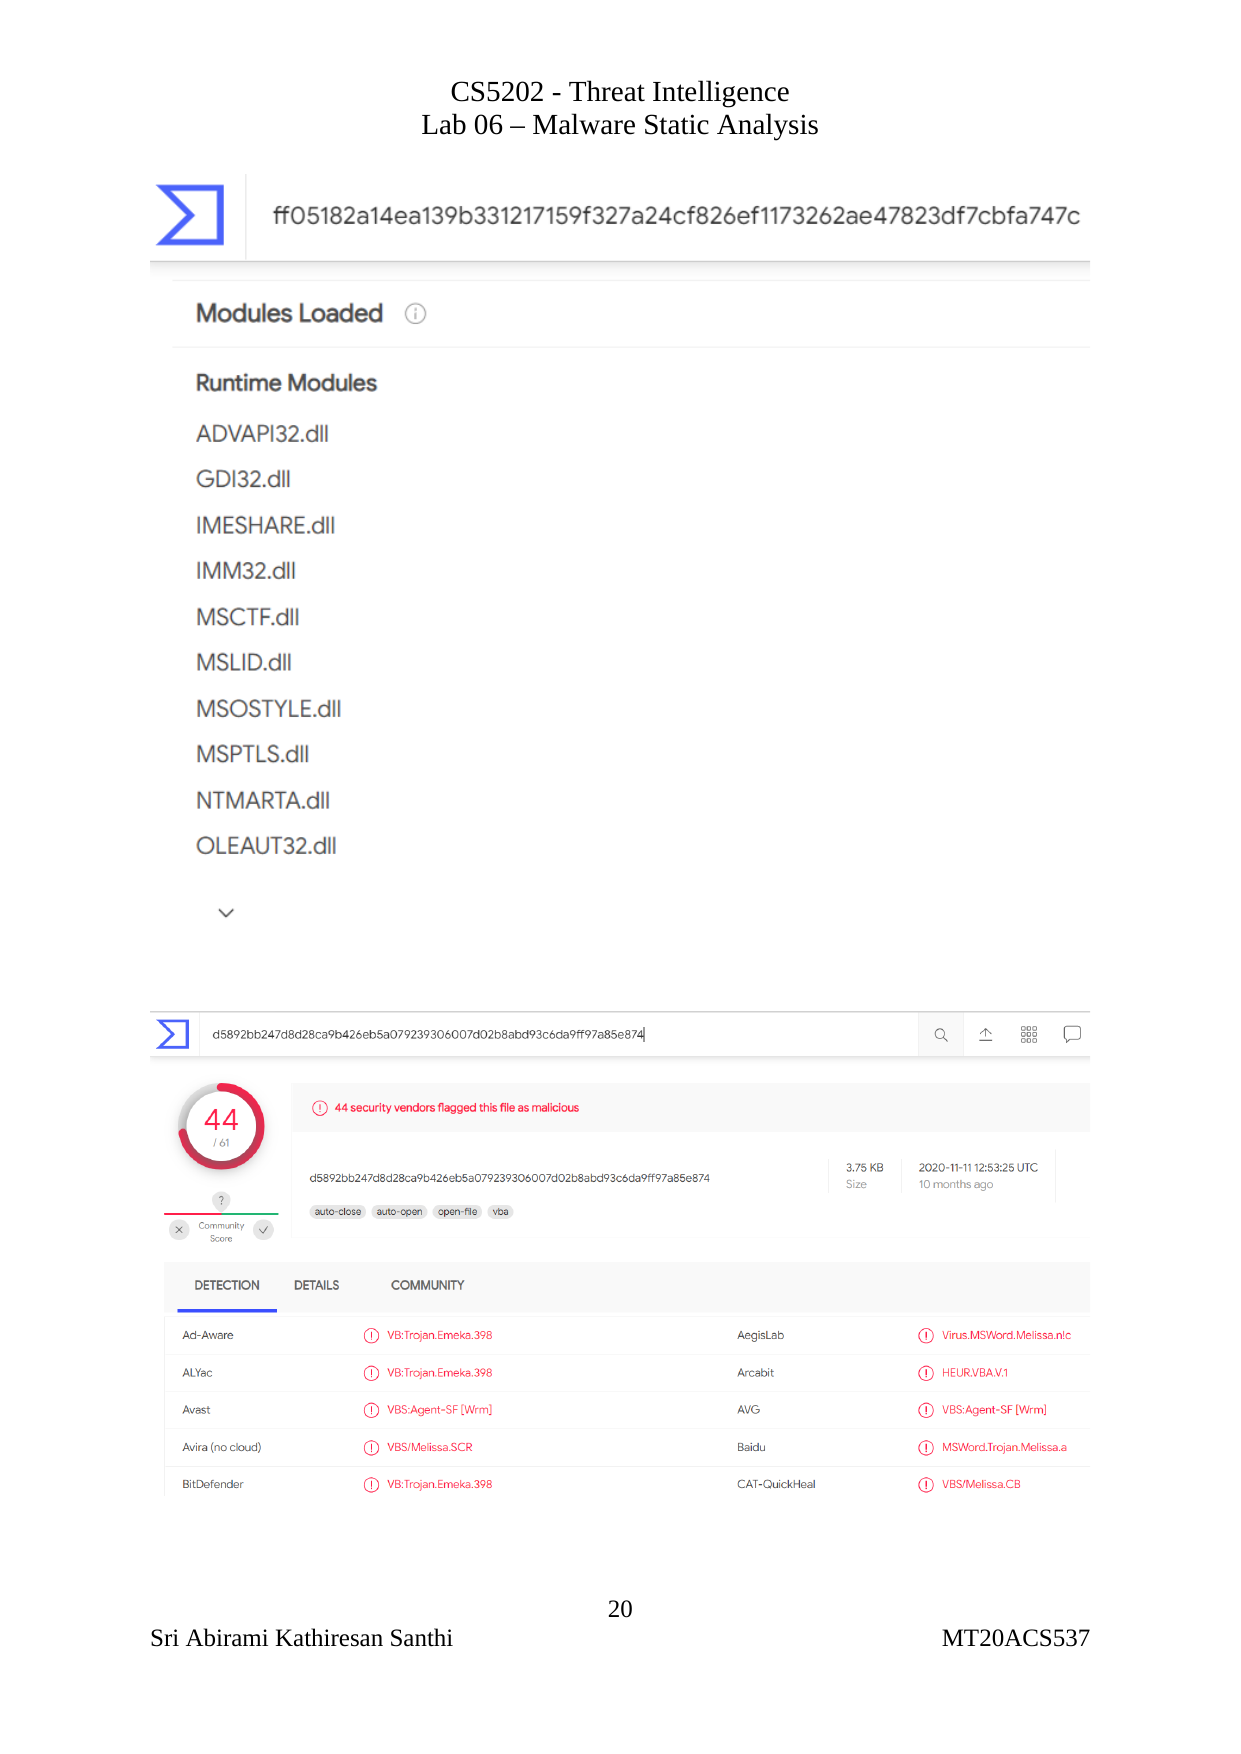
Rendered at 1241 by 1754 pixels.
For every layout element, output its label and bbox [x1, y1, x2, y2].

picture [150, 174, 1091, 954]
picture [150, 1011, 1091, 1496]
